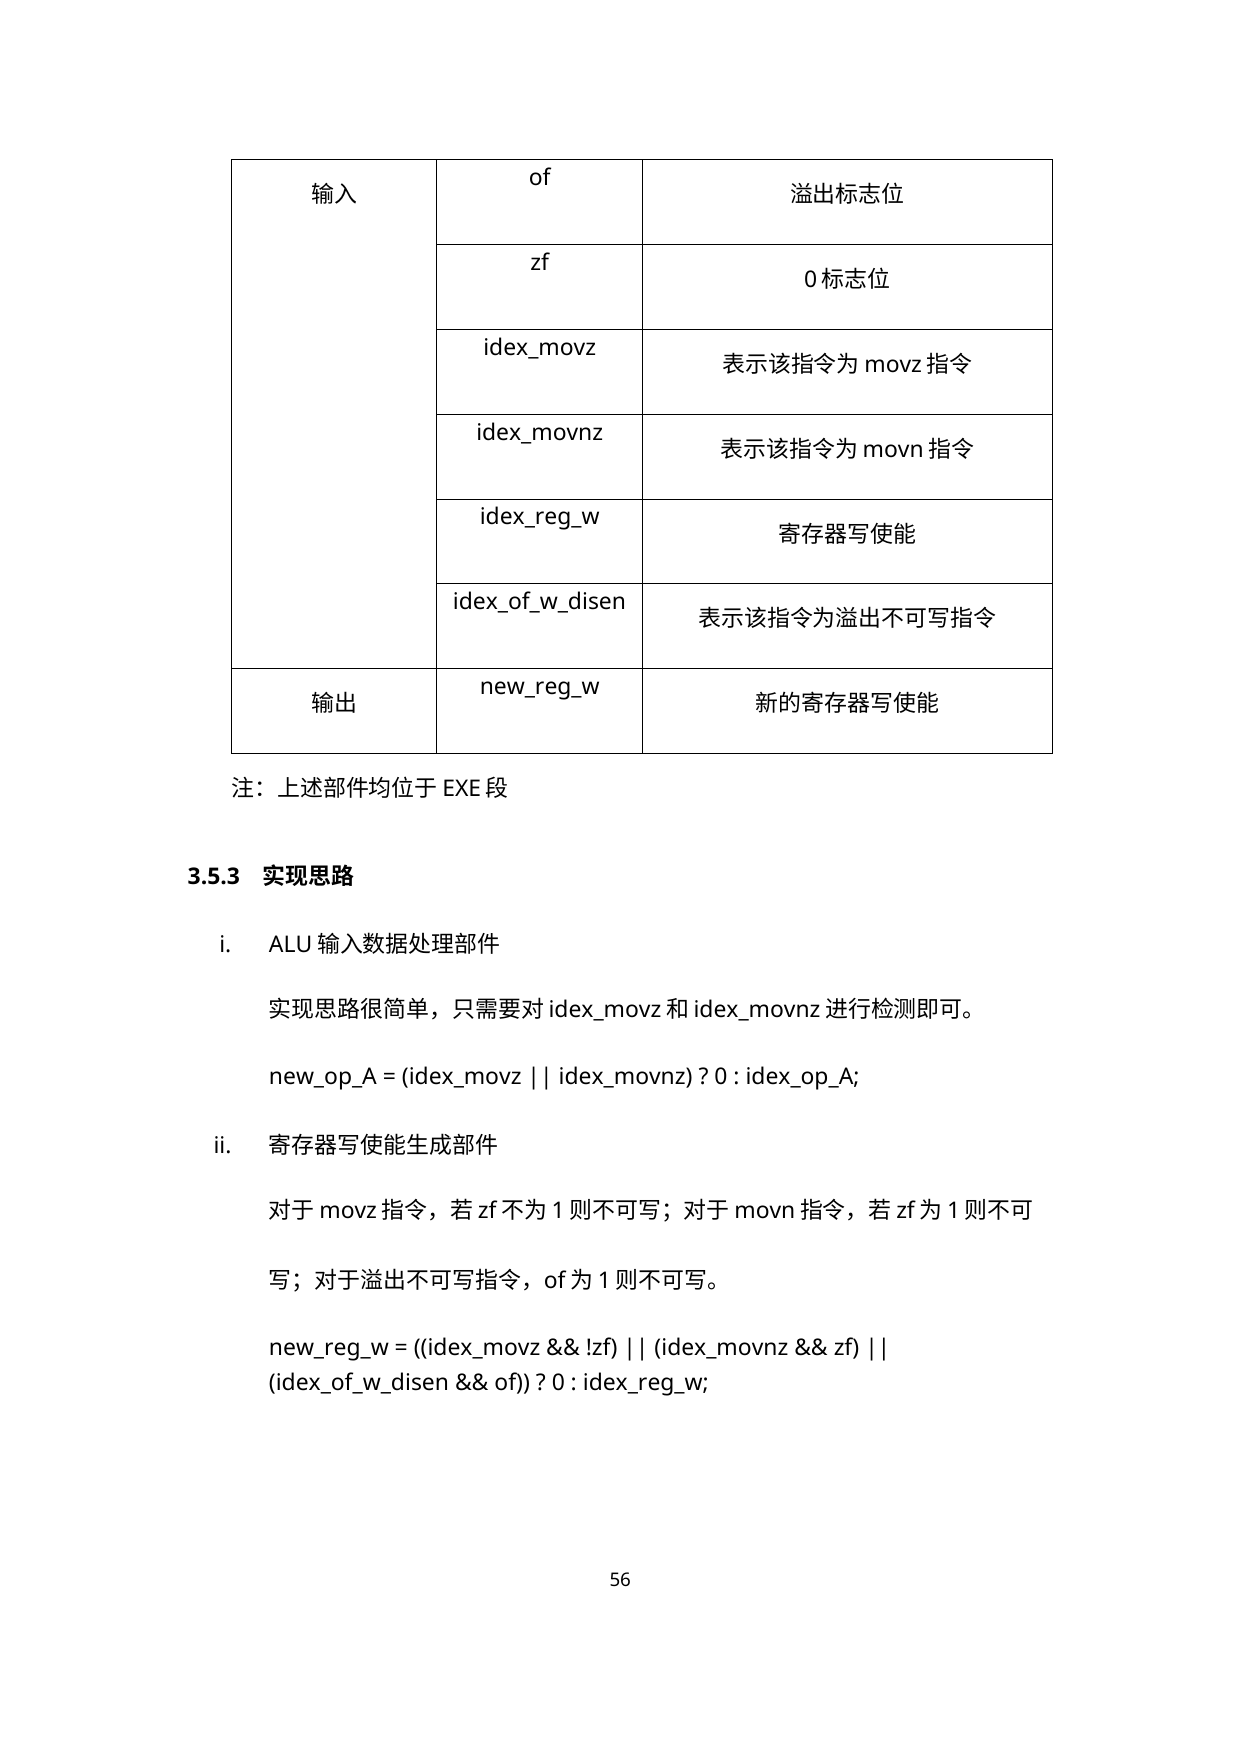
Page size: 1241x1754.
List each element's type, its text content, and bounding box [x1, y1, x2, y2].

table_cell new_reg_w [437, 669, 642, 753]
list 注：上述部件均位于EXE段 [231, 754, 1053, 819]
table_cell 表示该指令为movz指令 [643, 330, 1052, 414]
table_cell 0标志位 [643, 245, 1052, 329]
table_cell 新的寄存器写使能 [643, 669, 1052, 753]
list ALU输入数据处理部件 [231, 910, 1053, 975]
list 寄存器写使能生成部件 [231, 1111, 1053, 1176]
subtitle 实现思路 [187, 842, 1053, 907]
table_header 溢出标志位 [643, 160, 1052, 244]
list 对于movz指令，若zf不为1则不可写；对于movn指令，若zf为1则不可写；对于溢出不可写指令，of为1则不可写。 [269, 1176, 1053, 1311]
list new_op_A = (idex_movz || idex_movnz) ? 0 : idex_op_A; [269, 1059, 1053, 1092]
table_cell idex_movnz [437, 415, 642, 498]
table_cell idex_reg_w [437, 500, 642, 583]
table_cell idex_movz [437, 330, 642, 414]
table_header of [437, 160, 642, 244]
table_cell zf [437, 245, 642, 329]
table_cell 表示该指令为movn指令 [643, 415, 1052, 498]
table_cell idex_of_w_disen [437, 584, 642, 668]
table_cell 输出 [232, 669, 436, 753]
table_cell 表示该指令为溢出不可写指令 [643, 584, 1052, 668]
table_header 输入 [232, 160, 436, 668]
list 实现思路很简单，只需要对idex_movz和idex_movnz进行检测即可。 [269, 975, 1053, 1040]
table_cell 寄存器写使能 [643, 500, 1052, 583]
list new_reg_w = ((idex_movz && !zf) || (idex_movnz && zf) || (idex_of_w_disen && of)) ? 0 : idex_reg_w; [269, 1330, 1053, 1398]
